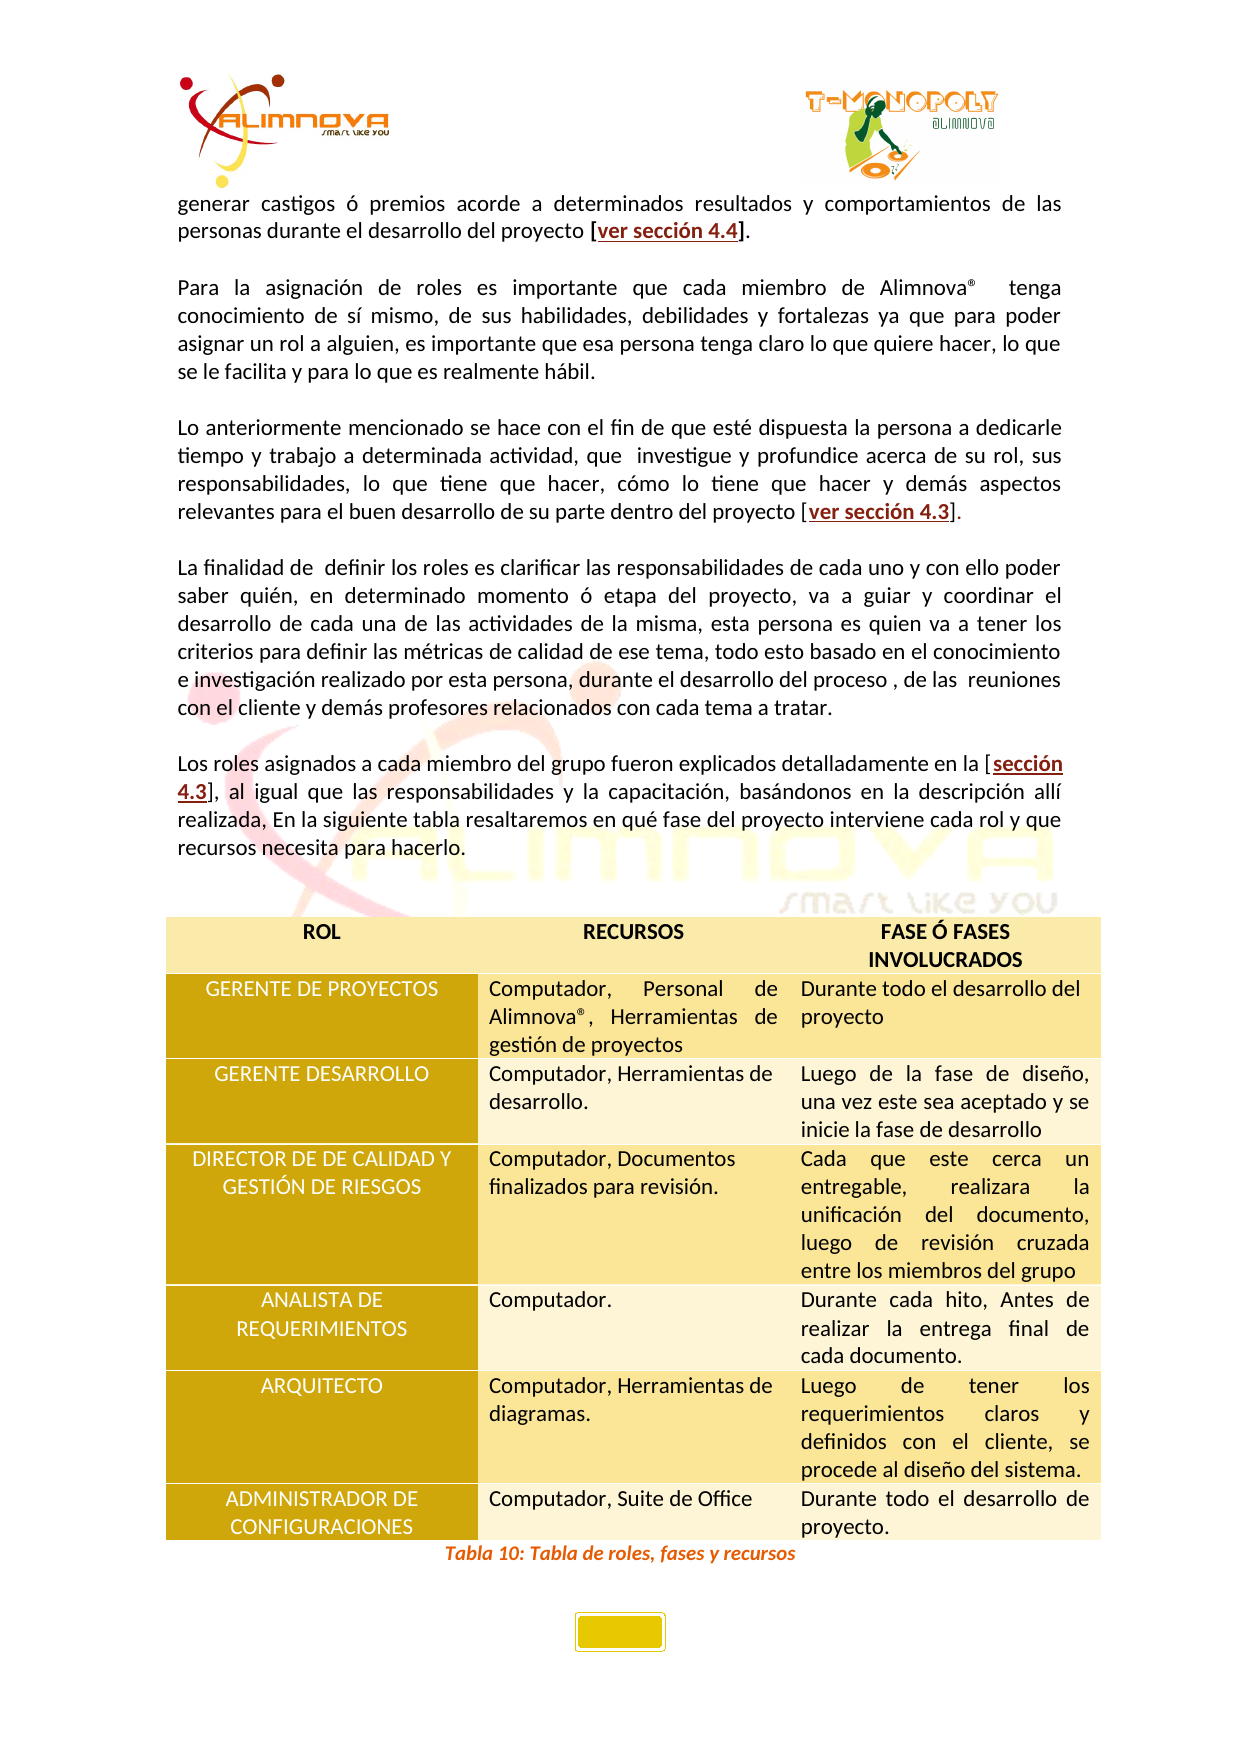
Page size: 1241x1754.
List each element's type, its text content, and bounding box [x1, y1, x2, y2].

table_header RECURSOS [478, 917, 789, 973]
text Lo anteriormente mencionado se hace con el fin de que esté dispuesta la persona a dedicarle tiempo y trabajo a determinada actividad, que investigue y profundice acerca de su rol, sus responsabilidades, lo que tiene que hacer, cómo lo tiene que hacer y demás aspectos relevantes para el buen desarrollo de su parte dentro del proyecto [ver sección 4.3]. [177, 413, 1063, 525]
text Para la asignación de roles es importante que cada miembro de Alimnova® tenga conocimiento de sí mismo, de sus habilidades, debilidades y fortalezas ya que para poder asignar un rol a alguien, es importante que esa persona tenga claro lo que quiere hacer, lo que se le facilita y para lo que es realmente hábil. [177, 273, 1063, 385]
table_cell Cada que este cerca un entregable, realizara la unificación del documento, luego de revisión cruzada entre los miembros del grupo [789, 1145, 1101, 1284]
table_cell Durante todo el desarrollo de proyecto. [789, 1484, 1101, 1540]
text Los roles asignados a cada miembro del grupo fueron explicados detalladamente en la [sección 4.3], al igual que las responsabilidades y la capacitación, basándonos en la descripción allí realizada, En la siguiente tabla resaltaremos en qué fase del proyecto interviene cada rol y que recursos necesita para hacerlo. [177, 749, 1063, 861]
picture [802, 79, 1002, 184]
table_cell GERENTE DESARROLLO [166, 1059, 478, 1143]
table_cell ARQUITECTO [166, 1371, 478, 1483]
table_cell ADMINISTRADOR DE CONFIGURACIONES [166, 1484, 478, 1540]
table_cell Computador, Personal de Alimnova®, Herramientas de gestión de proyectos [478, 974, 789, 1058]
text La finalidad de definir los roles es clarificar las responsabilidades de cada uno y con ello poder saber quién, en determinado momento ó etapa del proyecto, va a guiar y coordinar el desarrollo de cada una de las actividades de la misma, esta persona es quien va a tener los criterios para definir las métricas de calidad de ese tema, todo esto basado en el conocimiento e investigación realizado por esta persona, durante el desarrollo del proceso , de las reuniones con el cliente y demás profesores relacionados con cada tema a tratar. [177, 553, 1063, 721]
table_cell Computador, Documentos finalizados para revisión. [478, 1145, 789, 1284]
table_header ROL [166, 917, 478, 973]
table_cell Computador, Suite de Office [478, 1484, 789, 1540]
table_cell Computador. [478, 1286, 789, 1370]
table_cell Luego de tener los requerimientos claros y definidos con el cliente, se procede al diseño del sistema. [789, 1371, 1101, 1483]
table_cell ANALISTA DE REQUERIMIENTOS [166, 1286, 478, 1370]
table_cell Durante todo el desarrollo del proyecto [789, 974, 1101, 1058]
table_cell Luego de la fase de diseño, una vez este sea aceptado y se inicie la fase de desarrollo [789, 1059, 1101, 1143]
table_header FASE Ó FASES INVOLUCRADOS [789, 917, 1101, 973]
text Tabla 10: Tabla de roles, fases y recursos [177, 1540, 1063, 1565]
table_cell GERENTE DE PROYECTOS [166, 974, 478, 1058]
table_cell Durante cada hito, Antes de realizar la entrega final de cada documento. [789, 1286, 1101, 1370]
picture [177, 73, 389, 189]
table_cell Computador, Herramientas de diagramas. [478, 1371, 789, 1483]
table_cell Computador, Herramientas de desarrollo. [478, 1059, 789, 1143]
table_cell DIRECTOR DE DE CALIDAD Y GESTIÓN DE RIESGOS [166, 1145, 478, 1284]
